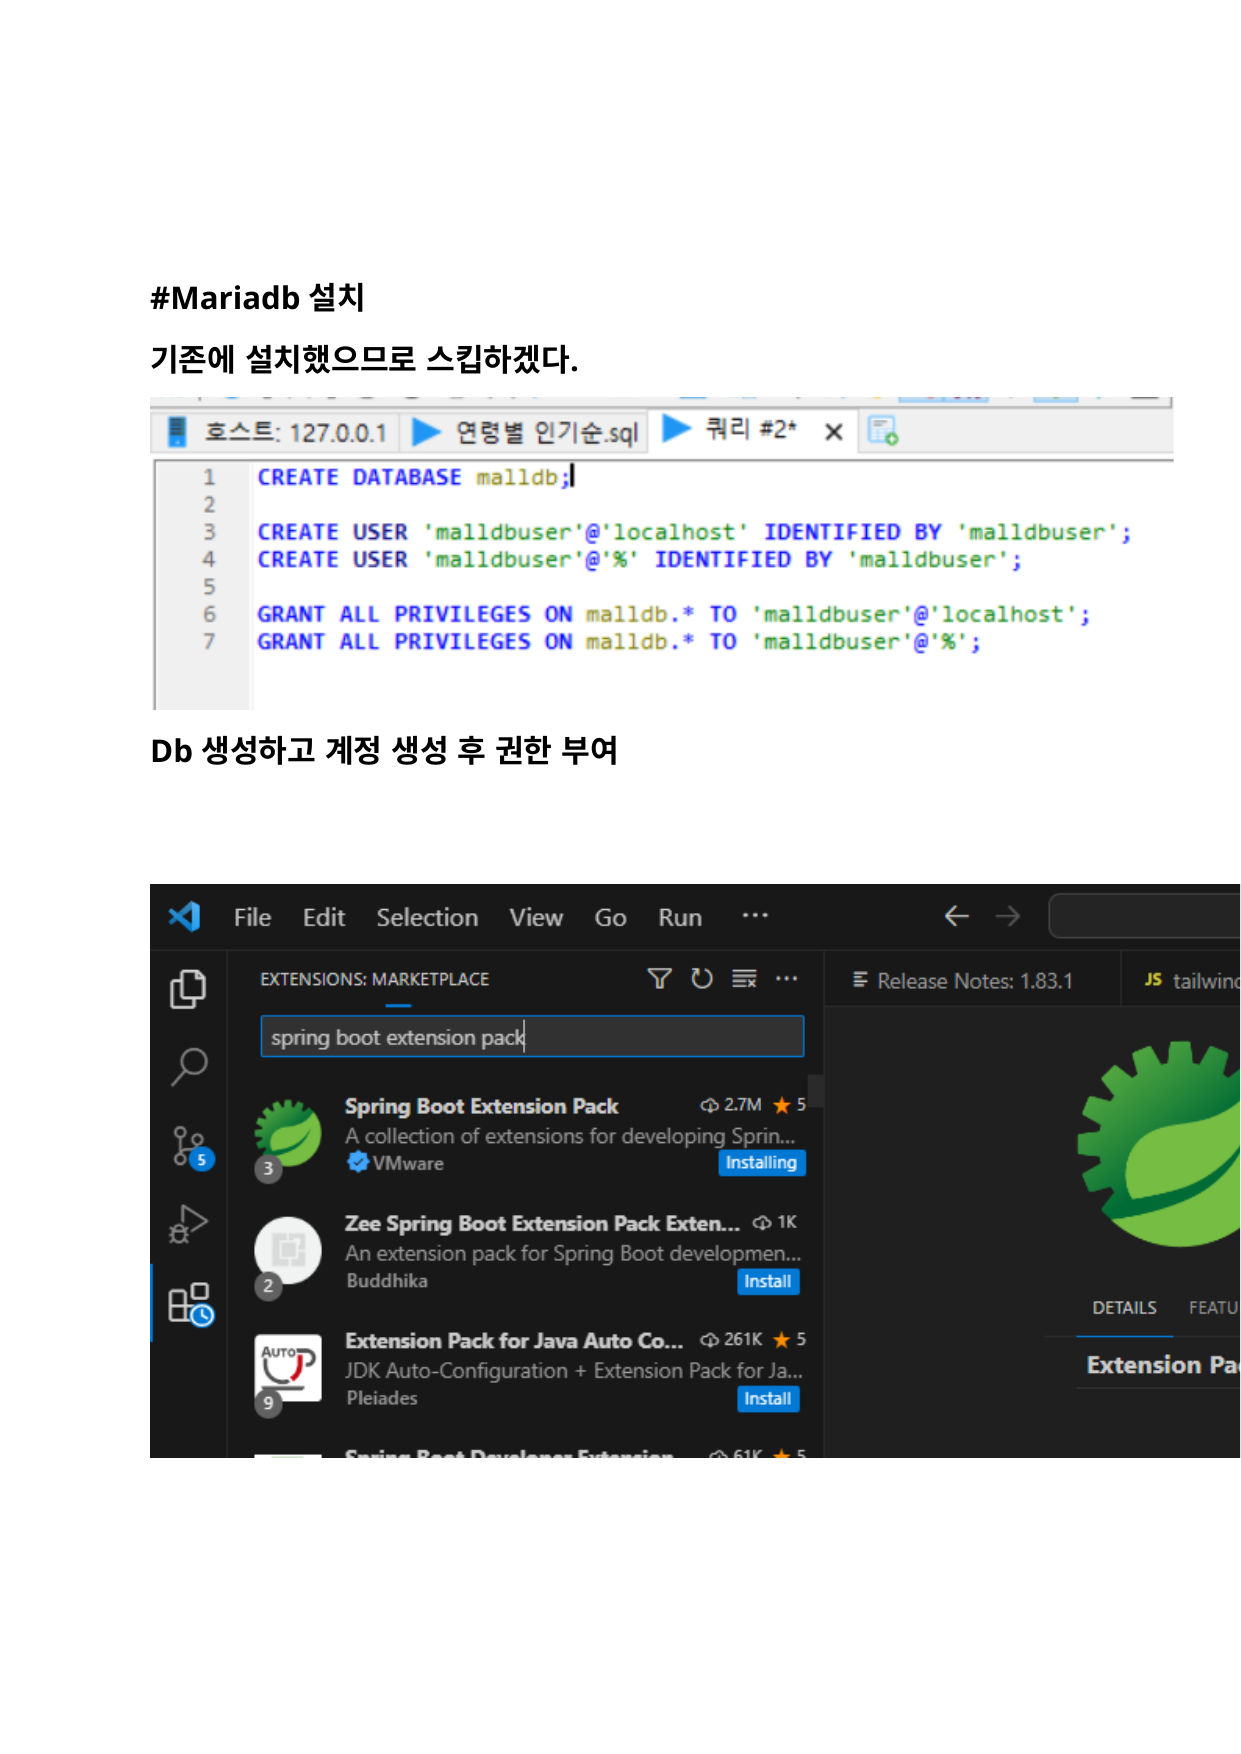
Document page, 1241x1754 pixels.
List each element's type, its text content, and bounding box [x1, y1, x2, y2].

text 기존에 설치했으므로 스킵하겠다. [150, 335, 1090, 381]
picture [150, 884, 1241, 1458]
picture [150, 397, 1174, 710]
text Db 생성하고 계정 생성 후 권한 부여 [150, 726, 1090, 772]
text #Mariadb 설치 [150, 273, 1090, 318]
